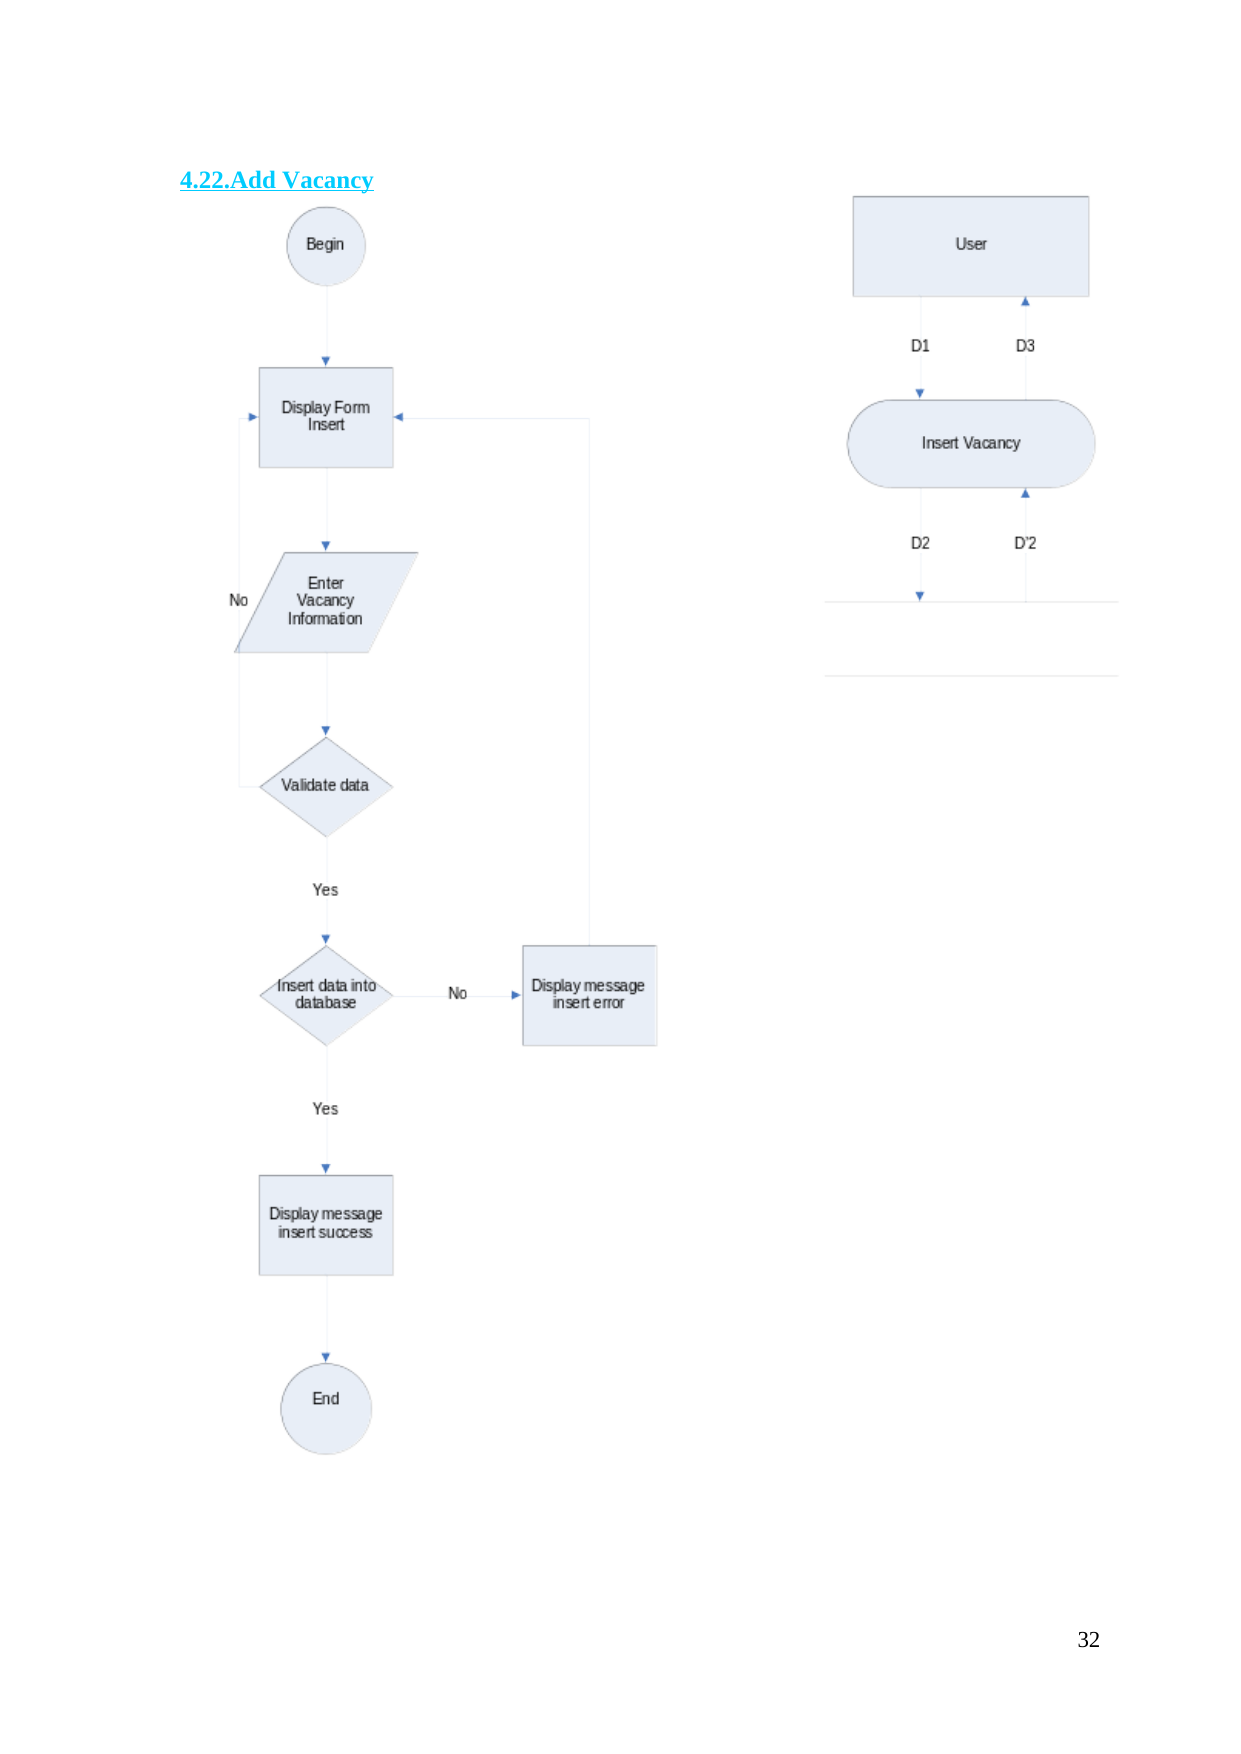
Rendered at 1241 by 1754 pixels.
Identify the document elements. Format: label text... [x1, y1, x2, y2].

text 4.22.Add Vacancy [180, 165, 1120, 194]
